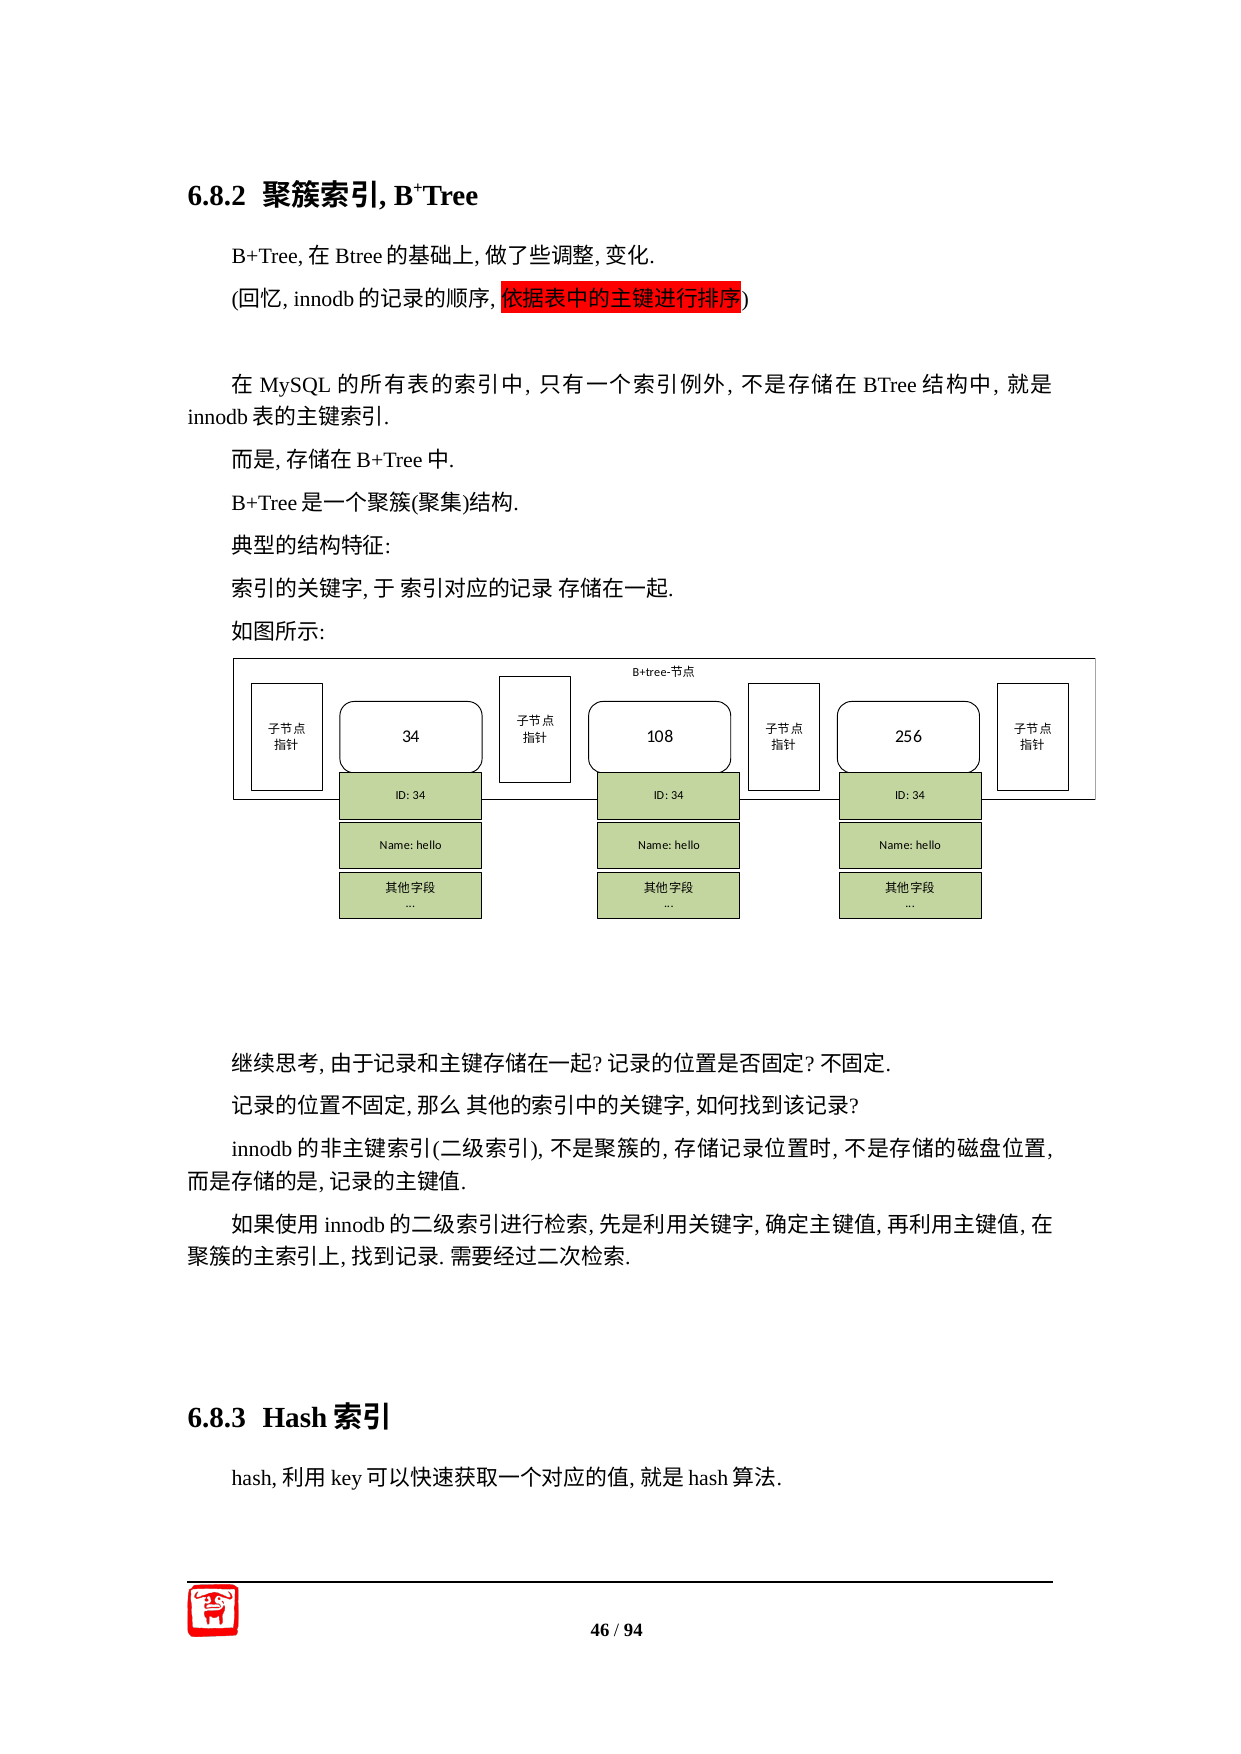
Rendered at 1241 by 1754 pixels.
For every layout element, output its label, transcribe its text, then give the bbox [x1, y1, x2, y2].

subtitle 聚簇索引, B+Tree [187, 160, 1053, 225]
text 在MySQL的所有表的索引中, 只有一个索引例外, 不是存储在BTree结构中, 就是innodb表的主键索引. [187, 366, 1053, 431]
text 继续思考, 由于记录和主键存储在一起? 记录的位置是否固定? 不固定. [187, 1045, 1053, 1078]
text (回忆, innodb的记录的顺序, 依据表中的主键进行排序) [187, 281, 501, 313]
text 典型的结构特征: [187, 528, 1053, 560]
text 如图所示: [187, 613, 1053, 646]
text 如果使用innodb的二级索引进行检索, 先是利用关键字, 确定主键值, 再利用主键值, 在聚簇的主索引上, 找到记录. 需要经过二次检索. [187, 1206, 1053, 1271]
picture [187, 1584, 239, 1637]
text 而是, 存储在B+Tree中. [187, 442, 1053, 474]
text B+Tree是一个聚簇(聚集)结构. [187, 485, 1053, 517]
text B+Tree, 在Btree的基础上, 做了些调整, 变化. [187, 238, 1053, 270]
text (回忆, innodb的记录的顺序, 依据表中的主键进行排序) [741, 281, 1053, 313]
text 记录的位置不固定, 那么 其他的索引中的关键字, 如何找到该记录? [187, 1088, 1053, 1121]
text innodb的非主键索引(二级索引), 不是聚簇的, 存储记录位置时, 不是存储的磁盘位置, 而是存储的是, 记录的主键值. [187, 1131, 1053, 1196]
text 索引的关键字, 于 索引对应的记录 存储在一起. [187, 571, 1053, 603]
text hash, 利用key可以快速获取一个对应的值, 就是hash算法. [187, 1460, 1053, 1492]
subtitle Hash索引 [187, 1382, 1053, 1447]
